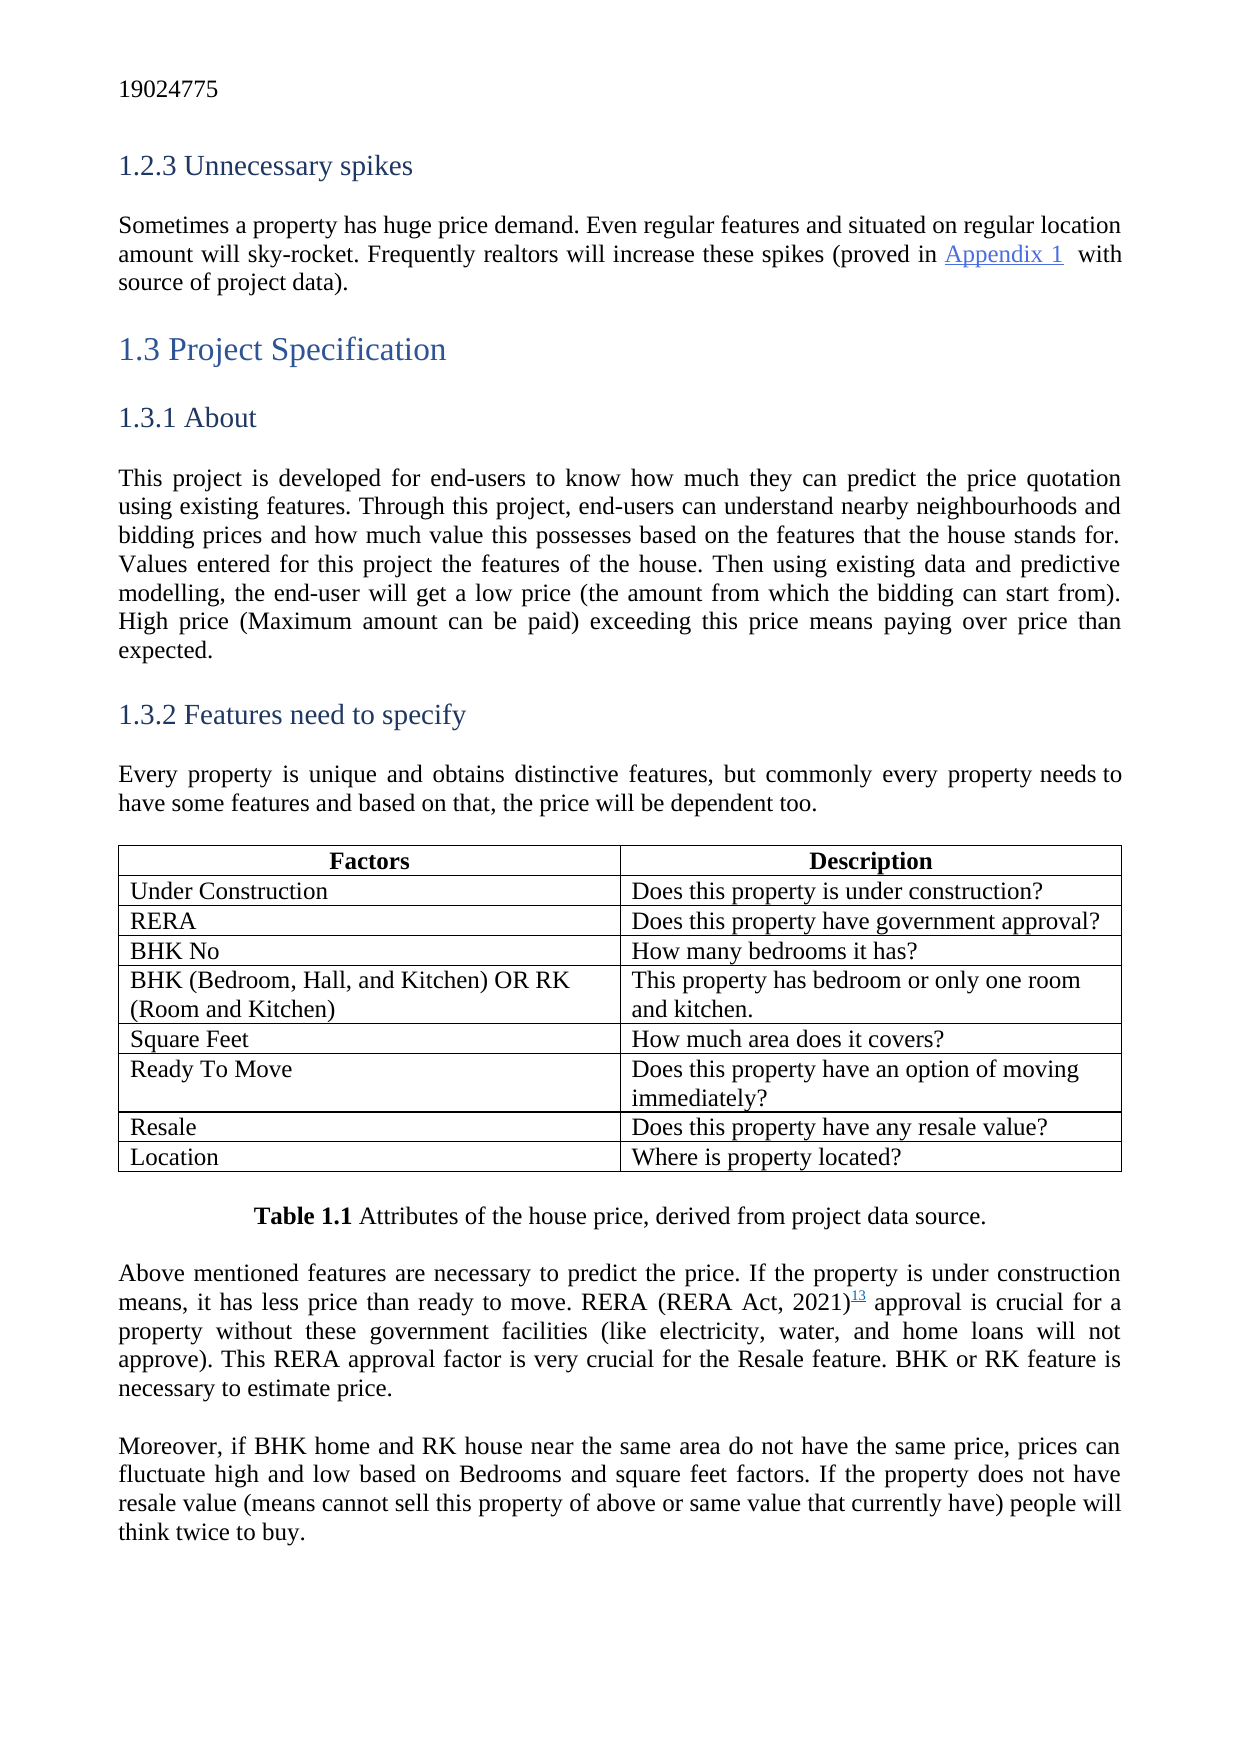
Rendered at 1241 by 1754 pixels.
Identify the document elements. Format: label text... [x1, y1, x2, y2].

table_cell This property has bedroom or only one room and kitchen. [621, 966, 1121, 1023]
table_cell How much area does it covers? [621, 1024, 1121, 1053]
subtitle 1.3.2 Features need to specify [118, 697, 1122, 730]
text Sometimes a property has huge price demand. Even regular features and situated on regular location amount will sky-rocket. Frequently realtors will increase these spikes (proved in Appendix 1 with source of project data). [118, 210, 1122, 296]
text Table 1.1 Attributes of the house price, derived from project data source. [118, 1201, 1122, 1229]
table_cell Square Feet [119, 1024, 620, 1053]
table_cell How many bedrooms it has? [621, 936, 1121, 964]
table_cell Does this property have government approval? [621, 906, 1121, 935]
text This project is developed for end-users to know how much they can predict the price quotation using existing features. Through this project, end-users can understand nearby neighbourhoods and bidding prices and how much value this possesses based on the features that the house stands for. Values entered for this project the features of the house. Then using existing data and predictive modelling, the end-user will get a low price (the amount from which the bidding can start from). High price (Maximum amount can be paid) exceeding this price means paying over price than expected. [118, 463, 1122, 664]
table_cell Location [119, 1142, 620, 1171]
text Above mentioned features are necessary to predict the price. If the property is under construction means, it has less price than ready to move. RERA (RERA Act, 2021)13 approval is crucial for a property without these government facilities (like electricity, water, and home loans will not approve). This RERA approval factor is very crucial for the Resale feature. BHK or RK feature is necessary to estimate price. [118, 1258, 1122, 1402]
table_cell Under Construction [119, 876, 620, 905]
table_cell Does this property is under construction? [621, 876, 1121, 905]
table_cell RERA [119, 906, 620, 935]
text Every property is unique and obtains distinctive features, but commonly every property needs to have some features and based on that, the price will be dependent too. [118, 759, 1122, 817]
subtitle 1.3 Project Specification [118, 329, 1122, 367]
table_cell BHK No [119, 936, 620, 964]
table_cell Does this property have an option of moving immediately? [621, 1054, 1121, 1111]
subtitle 1.2.3 Unnecessary spikes [118, 148, 1122, 181]
table_header Description [621, 846, 1121, 875]
text Moreover, if BHK home and RK house near the same area do not have the same price, prices can fluctuate high and low based on Bedrooms and square feet factors. If the property does not have resale value (means cannot sell this property of above or same value that currently have) people will think twice to buy. [118, 1431, 1122, 1546]
table_header Factors [119, 846, 620, 875]
table_cell Resale [119, 1113, 620, 1141]
table_cell Ready To Move [119, 1054, 620, 1111]
table_cell Where is property located? [621, 1142, 1121, 1171]
table_cell BHK (Bedroom, Hall, and Kitchen) OR RK (Room and Kitchen) [119, 966, 620, 1023]
subtitle 1.3.1 About [118, 400, 1122, 434]
table_cell Does this property have any resale value? [621, 1113, 1121, 1141]
